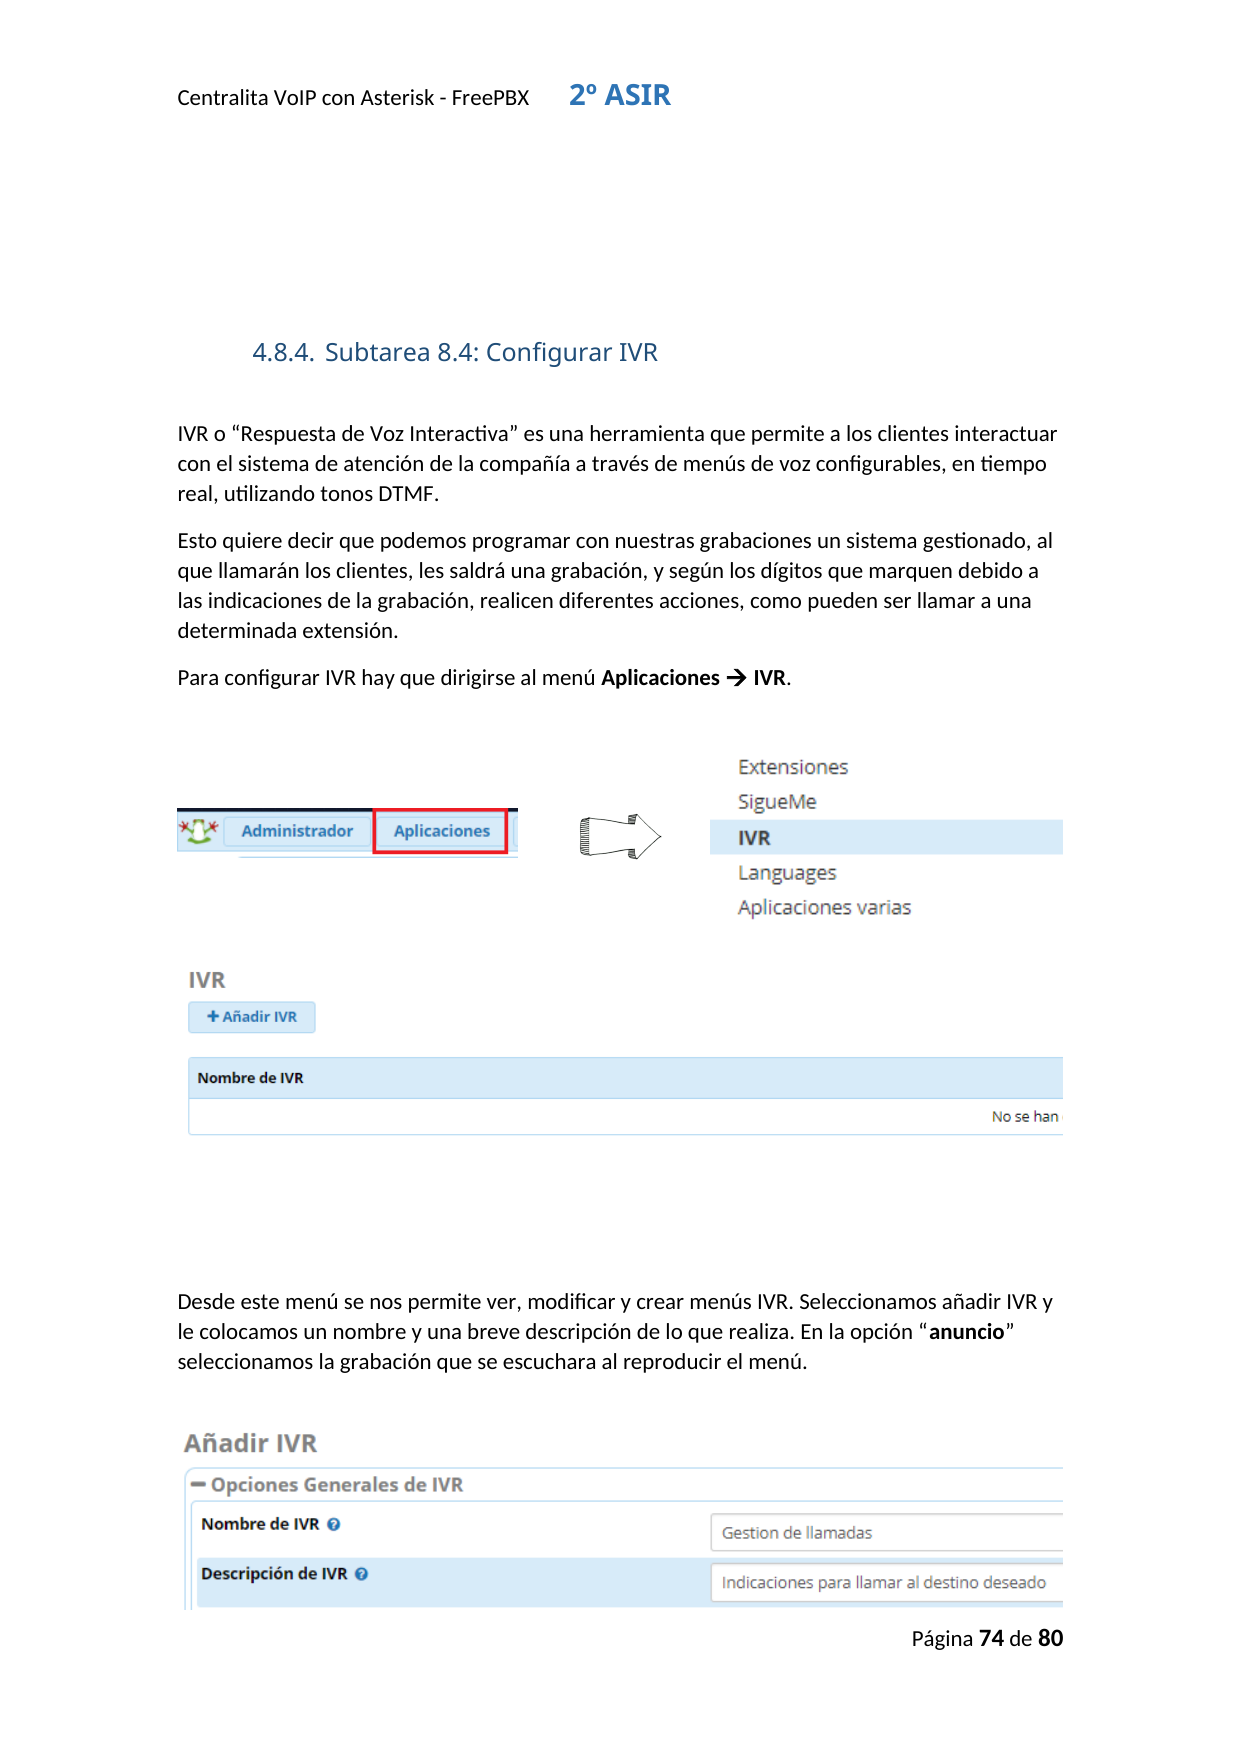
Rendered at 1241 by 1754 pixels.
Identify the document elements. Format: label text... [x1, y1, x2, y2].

picture [177, 963, 1063, 1175]
picture [710, 757, 1063, 932]
text Esto quiere decir que podemos programar con nuestras grabaciones un sistema gestionado, al que llamarán los clientes, les saldrá una grabación, y según los dígitos que marquen debido a las indicaciones de la grabación, realicen diferentes acciones, como pueden ser llamar a una determinada extensión. [177, 526, 1063, 645]
subtitle Subtarea 8.4: Configurar IVR [252, 335, 1063, 369]
picture [177, 808, 518, 858]
picture [177, 1423, 1063, 1610]
text IVR o “Respuesta de Voz Interactiva” es una herramienta que permite a los clientes interactuar con el sistema de atención de la compañía a través de menús de voz configurables, en tiempo real, utilizando tonos DTMF. [177, 419, 1063, 507]
text Desde este menú se nos permite ver, modificar y crear menús IVR. Seleccionamos añadir IVR y le colocamos un nombre y una breve descripción de lo que realiza. En la opción “anuncio” seleccionamos la grabación que se escuchara al reproducir el menú. [177, 1287, 1063, 1375]
text Para configurar IVR hay que dirigirse al menú Aplicaciones IVR. [177, 663, 1063, 692]
picture [579, 795, 663, 879]
